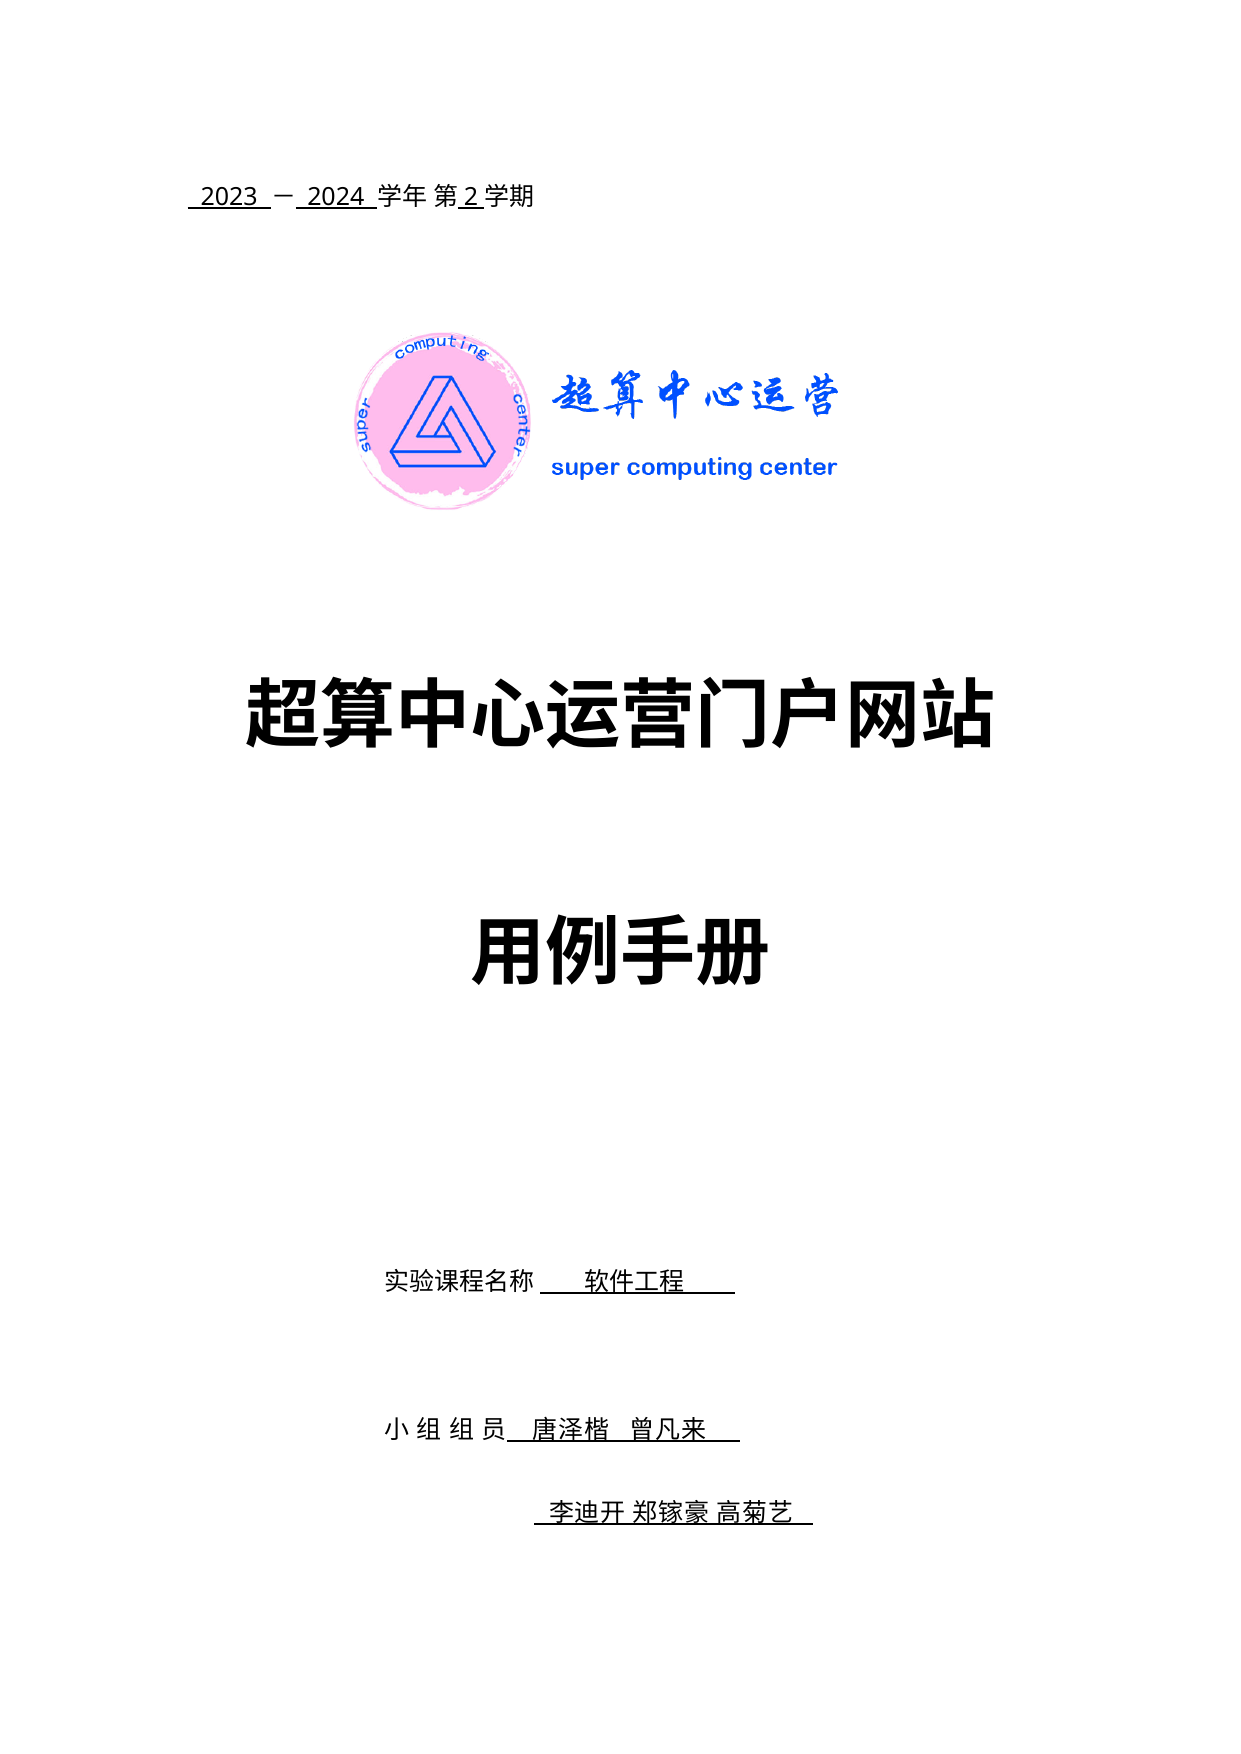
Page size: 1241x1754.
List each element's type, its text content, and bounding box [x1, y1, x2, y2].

text 小 组 组 员 唐泽楷 曾凡来 [187, 1395, 863, 1460]
text 实验课程名称 软件工程 [187, 1247, 863, 1312]
text 超算中心运营门户网站 [187, 644, 1053, 774]
text 2023 － 2024 学年 第 2 学期 [187, 162, 1053, 227]
text 李迪开 郑镓豪 高菊艺 [187, 1478, 863, 1543]
picture [325, 292, 915, 530]
text 用例手册 [187, 880, 1053, 1010]
